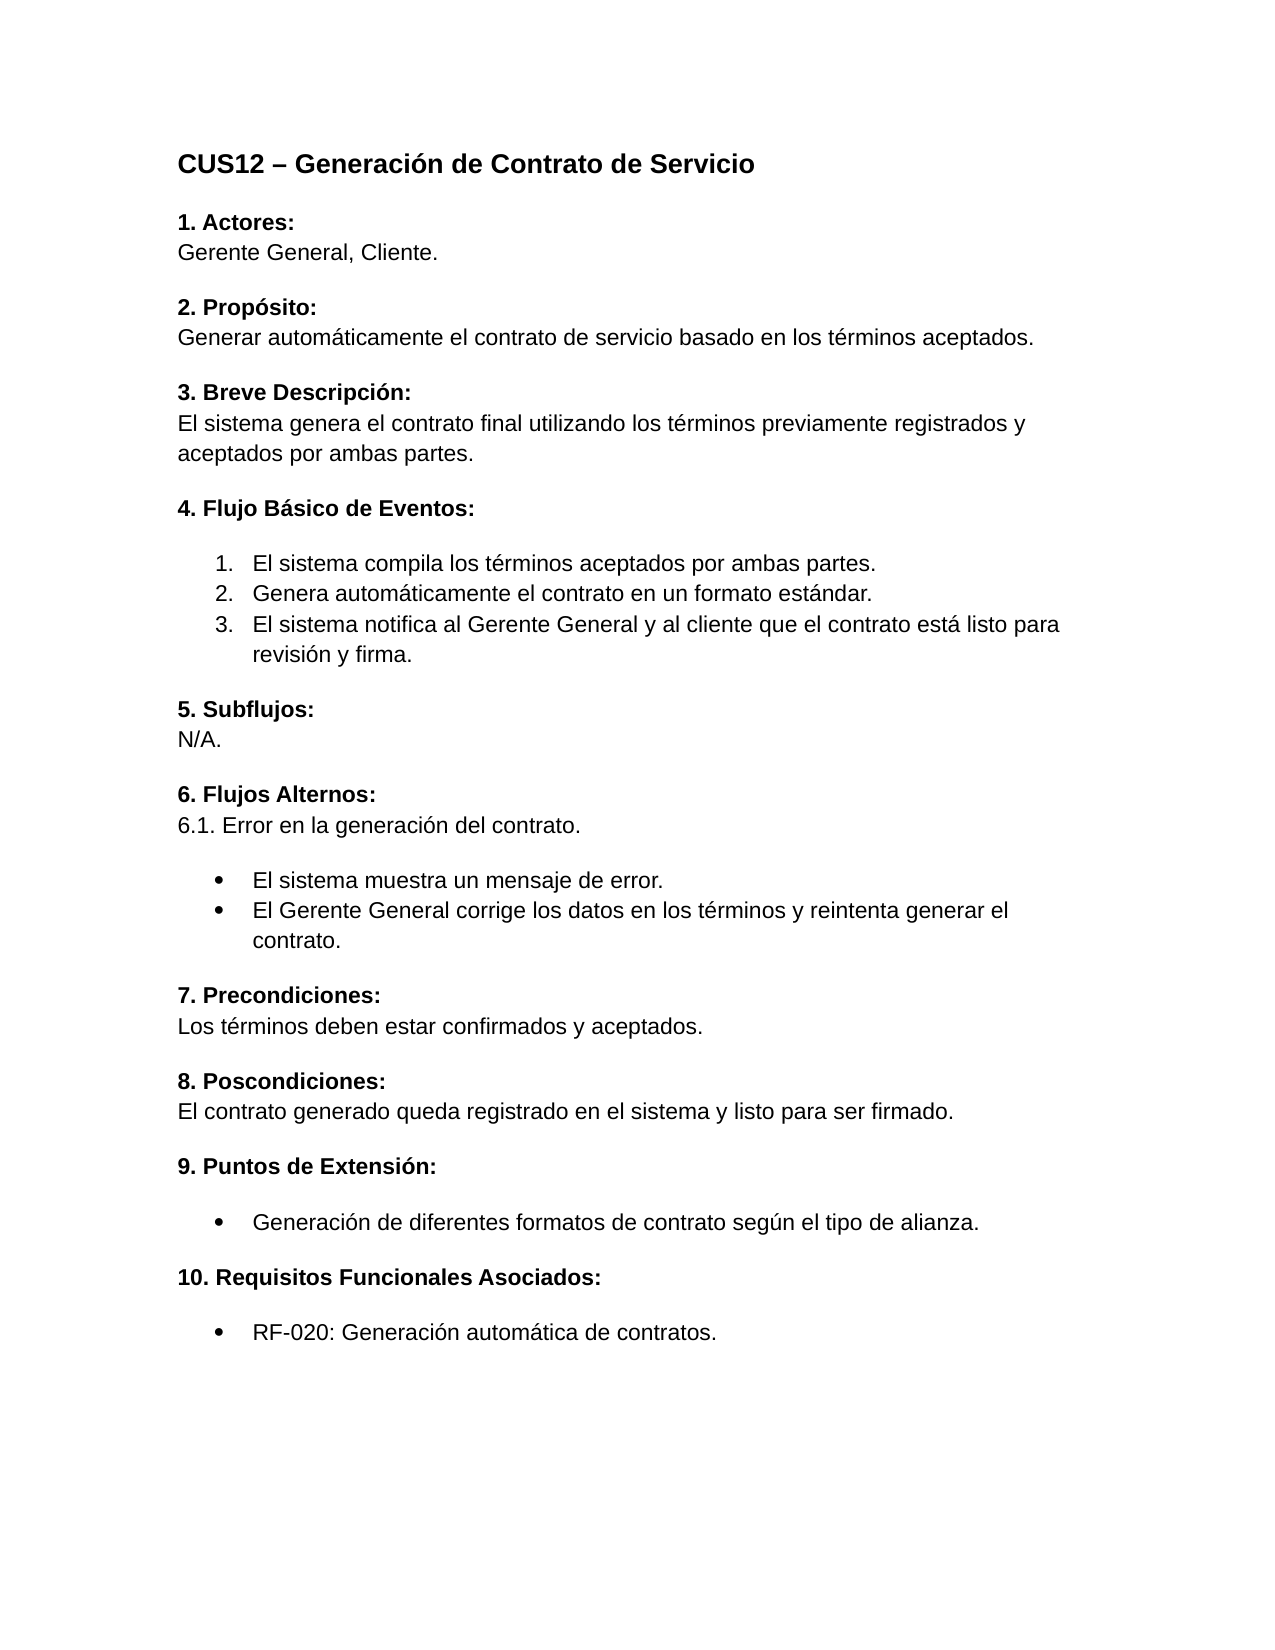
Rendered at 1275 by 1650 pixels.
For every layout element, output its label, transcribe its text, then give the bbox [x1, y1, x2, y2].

text 1. Actores: Gerente General, Cliente. [177, 208, 1098, 265]
list El Gerente General corrige los datos en los términos y reintenta generar el contrato. [215, 897, 1098, 954]
list Genera automáticamente el contrato en un formato estándar. [215, 580, 1098, 607]
text 6. Flujos Alternos: 6.1. Error en la generación del contrato. [177, 781, 1098, 838]
text 4. Flujo Básico de Eventos: [177, 495, 1098, 521]
text 3. Breve Descripción: El sistema genera el contrato final utilizando los términos previamente registrados y aceptados por ambas partes. [177, 379, 1098, 466]
text 5. Subflujos: N/A. [177, 696, 1098, 753]
text 8. Poscondiciones: El contrato generado queda registrado en el sistema y listo para ser firmado. [177, 1068, 1098, 1124]
text 7. Precondiciones: Los términos deben estar confirmados y aceptados. [177, 982, 1098, 1039]
subtitle CUS12 – Generación de Contrato de Servicio [177, 148, 1098, 179]
text 2. Propósito: Generar automáticamente el contrato de servicio basado en los términos aceptados. [177, 294, 1098, 351]
text 10. Requisitos Funcionales Asociados: [177, 1264, 1098, 1290]
list El sistema compila los términos aceptados por ambas partes. [215, 550, 1098, 577]
list El sistema muestra un mensaje de error. [215, 867, 1098, 893]
list El sistema notifica al Gerente General y al cliente que el contrato está listo para revisión y firma. [215, 611, 1098, 667]
list RF-020: Generación automática de contratos. [215, 1319, 1098, 1345]
list Generación de diferentes formatos de contrato según el tipo de alianza. [215, 1208, 1098, 1235]
text 9. Puntos de Extensión: [177, 1153, 1098, 1180]
